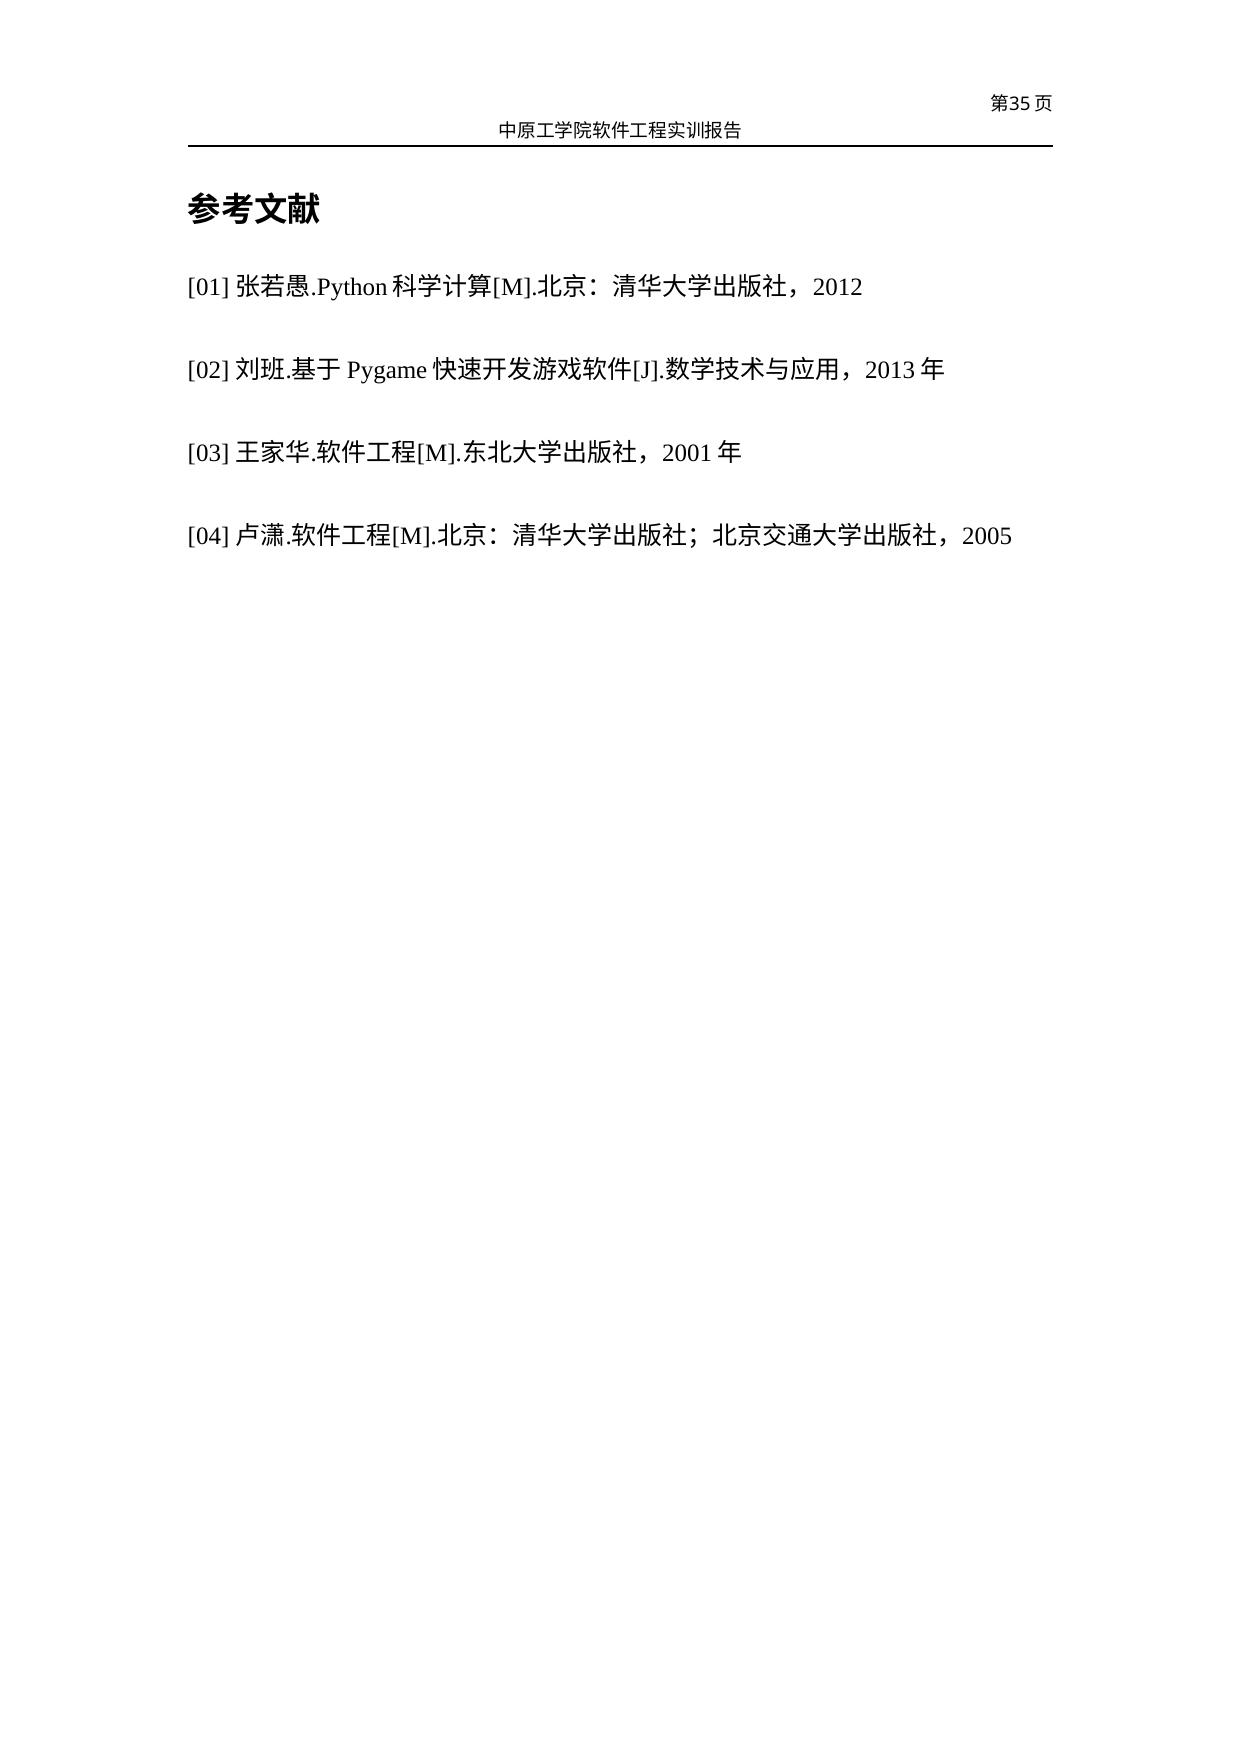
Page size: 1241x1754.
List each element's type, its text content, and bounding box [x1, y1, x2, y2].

text [04] 卢潇.软件工程[M].北京：清华大学出版社；北京交通大学出版社，2005 [187, 501, 1053, 566]
text [03] 王家华.软件工程[M].东北大学出版社，2001年 [187, 418, 1053, 483]
subtitle 参考文献 [187, 174, 1053, 239]
text [01] 张若愚.Python科学计算[M].北京：清华大学出版社，2012 [187, 252, 1053, 317]
text [02] 刘班.基于Pygame快速开发游戏软件[J].数学技术与应用，2013年 [187, 335, 1053, 400]
